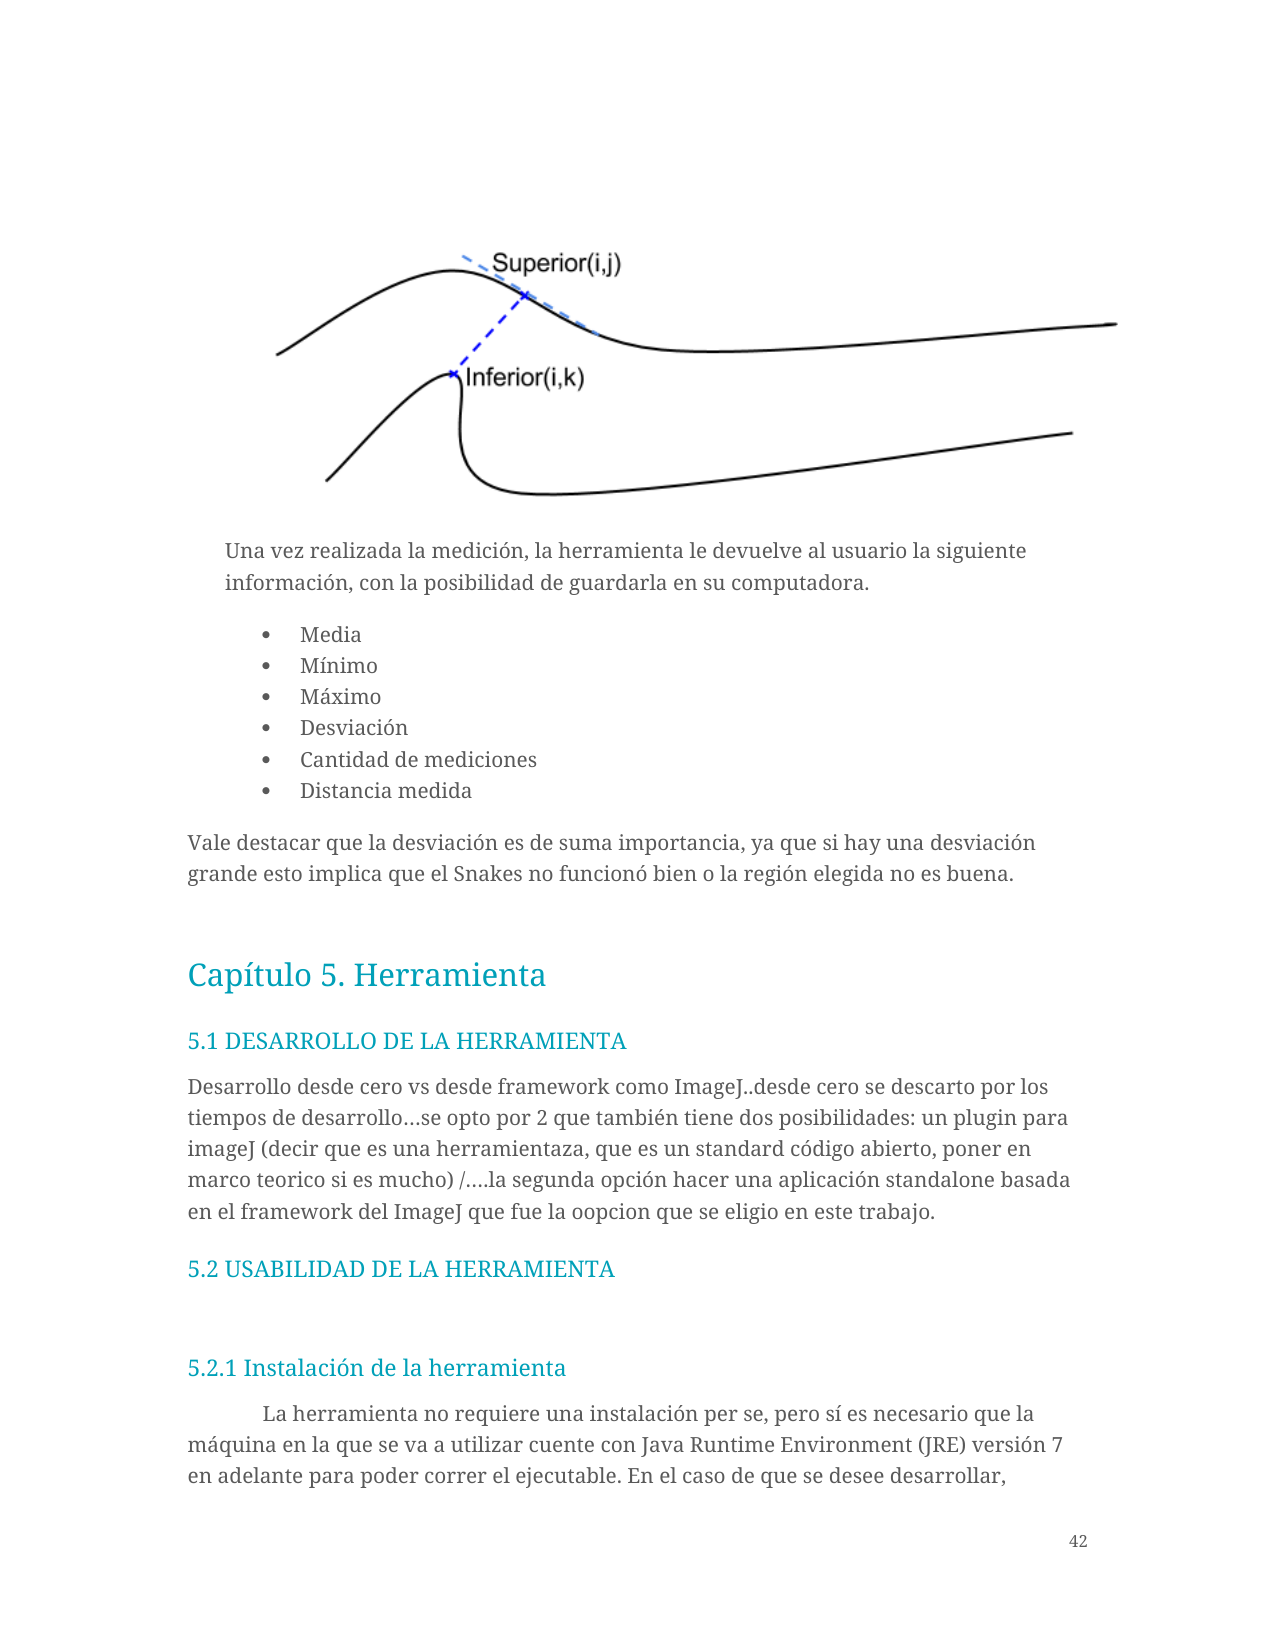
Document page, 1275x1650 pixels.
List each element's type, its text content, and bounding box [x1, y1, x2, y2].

list Media [262, 620, 1087, 648]
subtitle 5.2.1 Instalación de la herramienta [187, 1352, 1087, 1383]
list Máximo [262, 682, 1087, 711]
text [187, 1399, 1087, 1490]
subtitle 5.2 Usabilidad de la herramienta [187, 1253, 1087, 1284]
list Mínimo [262, 651, 1087, 679]
list Desviación [262, 713, 1087, 742]
subtitle Capítulo 5. Herramienta [187, 953, 1087, 996]
text Desarrollo desde cero vs desde framework como ImageJ..desde cero se descarto por los tiempos de desarrollo…se opto por 2 que también tiene dos posibilidades: un plugin para imageJ (decir que es una herramientaza, que es un standard código abierto, poner en marco teorico si es mucho) /….la segunda opción hacer una aplicación standalone basada en el framework del ImageJ que fue la oopcion que se eligio en este trabajo. [187, 1072, 1087, 1225]
text Vale destacar que la desviación es de suma importancia, ya que si hay una desviación grande esto implica que el Snakes no funcionó bien o la región elegida no es buena. [187, 828, 1087, 888]
picture [225, 211, 1146, 513]
subtitle 5.1 Desarrollo de la herramienta [187, 1025, 1087, 1056]
text Una vez realizada la medición, la herramienta le devuelve al usuario la siguiente información, con la posibilidad de guardarla en su computadora. [225, 536, 1087, 596]
list Cantidad de mediciones [262, 745, 1087, 773]
list Distancia medida [262, 776, 1087, 804]
